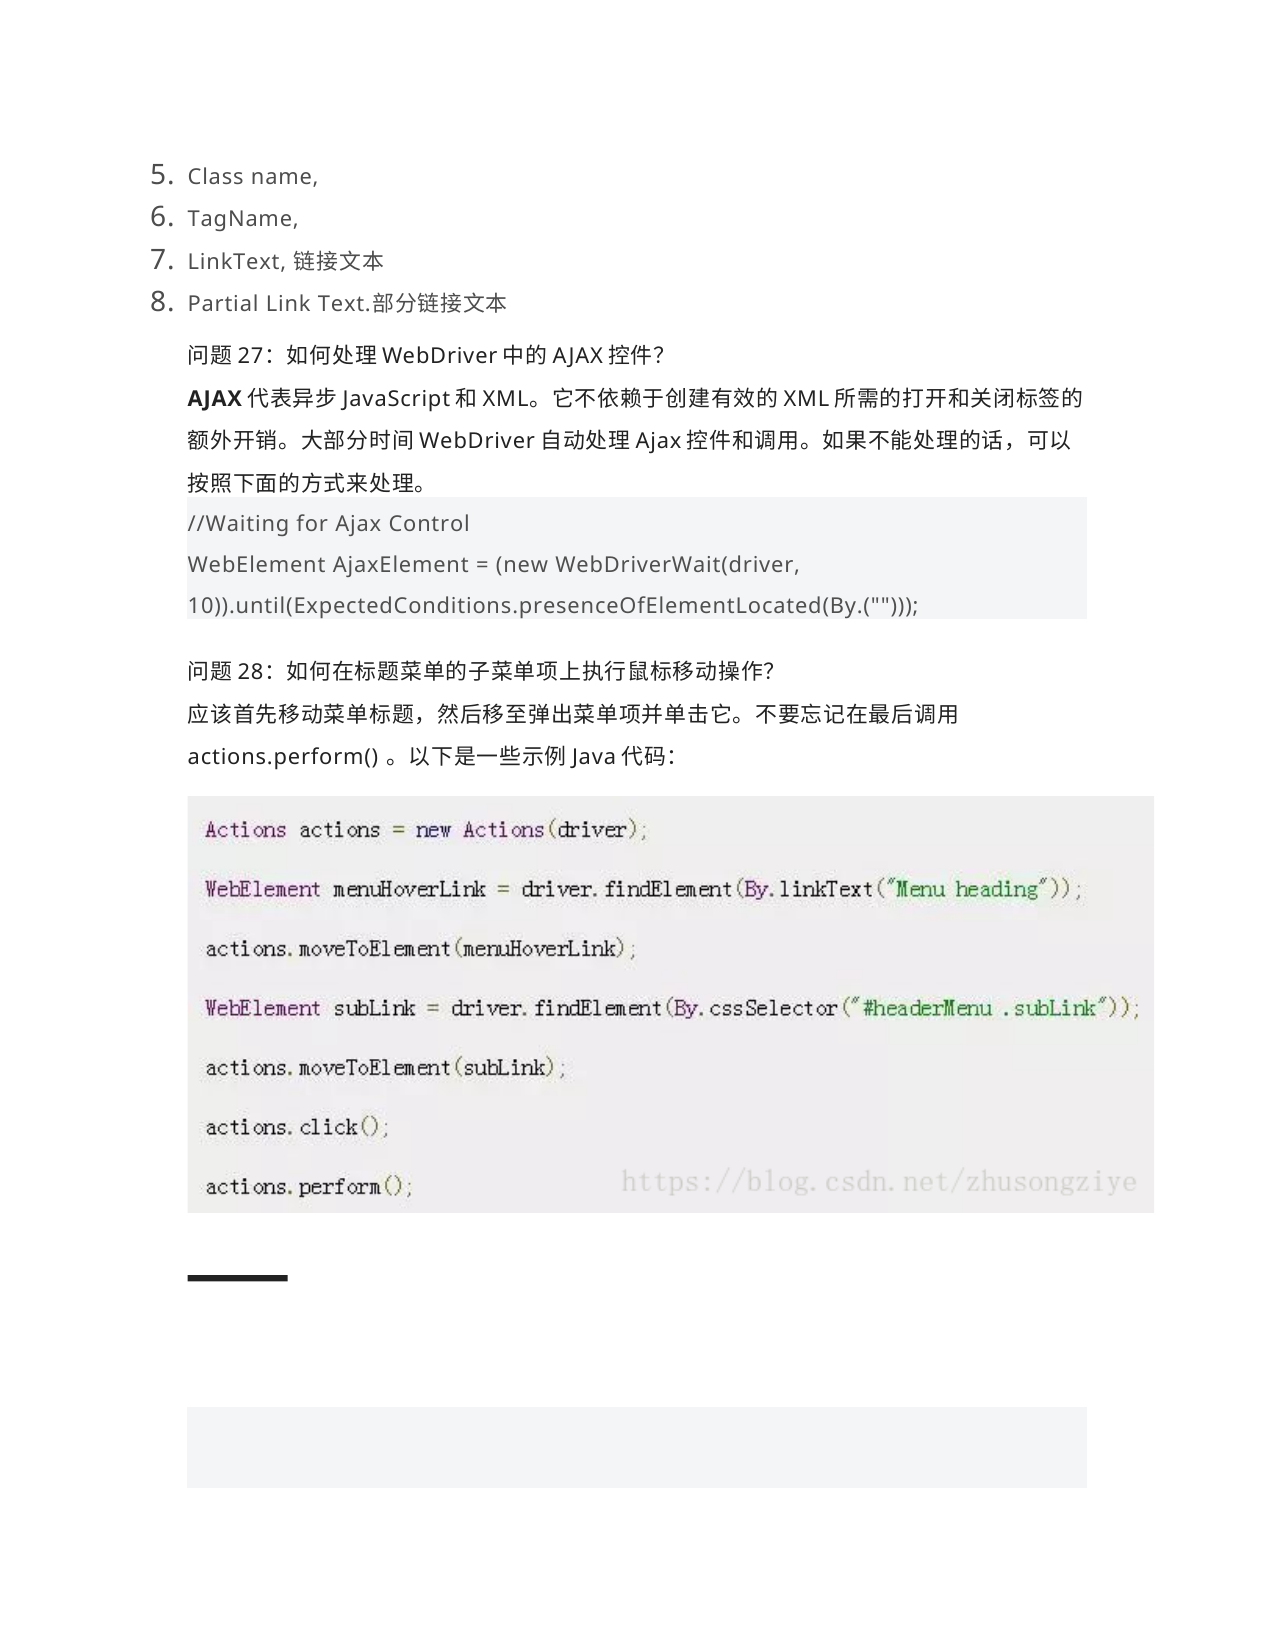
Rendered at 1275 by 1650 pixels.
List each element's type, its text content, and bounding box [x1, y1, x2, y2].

text 10)).until(ExpectedConditions.presenceOfElementLocated(By.(""))); [187, 579, 1087, 619]
list LinkText, 链接文本 [150, 235, 1087, 277]
list Class name, [150, 150, 1087, 192]
text 问题27：如何处理WebDriver中的AJAX控件？ [187, 320, 1087, 370]
text 问题28：如何在标题菜单的子菜单项上执行鼠标移动操作？ [187, 636, 1087, 686]
text WebElement AjaxElement = (new WebDriverWait(driver, [187, 538, 1087, 579]
list TagName, [150, 192, 1087, 235]
text 应该首先移动菜单标题，然后移至弹出菜单项并单击它。不要忘记在最后调用actions.perform() 。以下是一些示例Java代码： [187, 686, 1087, 771]
list Partial Link Text.部分链接文本 [150, 277, 1087, 320]
picture [187, 796, 1155, 1213]
text AJAX代表异步JavaScript和XML。它不依赖于创建有效的XML所需的打开和关闭标签的额外开销。大部分时间WebDriver自动处理Ajax控件和调用。如果不能处理的话，可以按照下面的方式来处理。 [187, 370, 1087, 497]
text //Waiting for Ajax Control [187, 497, 1087, 538]
